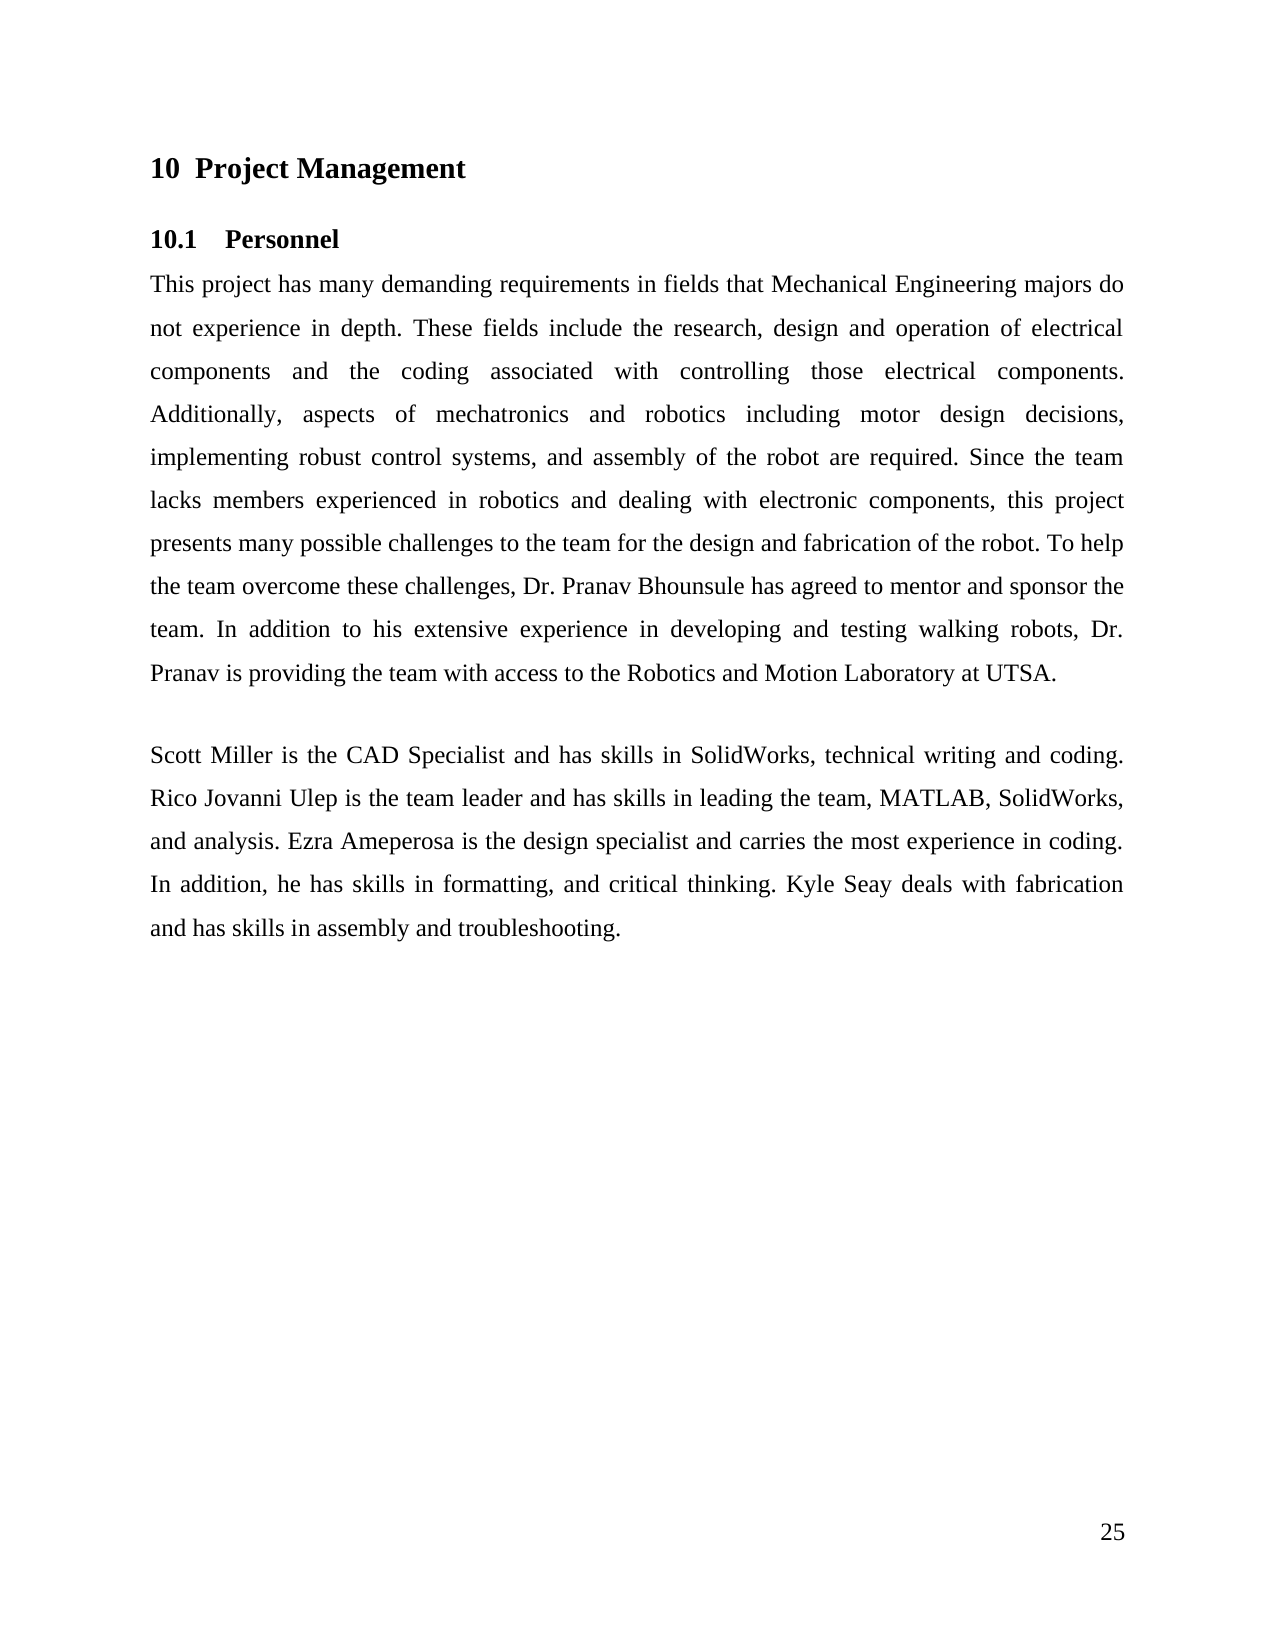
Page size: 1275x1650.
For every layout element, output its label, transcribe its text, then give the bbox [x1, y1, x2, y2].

text This project has many demanding requirements in fields that Mechanical Engineering majors do not experience in depth. These fields include the research, design and operation of electrical components and the coding associated with controlling those electrical components. Additionally, aspects of mechatronics and robotics including motor design decisions, implementing robust control systems, and assembly of the robot are required. Since the team lacks members experienced in robotics and dealing with electronic components, this project presents many possible challenges to the team for the design and fabrication of the robot. To help the team overcome these challenges, Dr. Pranav Bhounsule has agreed to mentor and sponsor the team. In addition to his extensive experience in developing and testing walking robots, Dr. Pranav is providing the team with access to the Robotics and Motion Laboratory at UTSA. [150, 269, 1125, 686]
subtitle Personnel [150, 223, 1125, 254]
text Scott Miller is the CAD Specialist and has skills in SolidWorks, technical writing and coding. Rico Jovanni Ulep is the team leader and has skills in leading the team, MATLAB, SolidWorks, and analysis. Ezra Ameperosa is the design specialist and carries the most experience in coding. In addition, he has skills in formatting, and critical thinking. Kyle Seay deals with fabrication and has skills in assembly and troubleshooting. [150, 740, 1125, 941]
subtitle Project Management [150, 150, 1125, 185]
